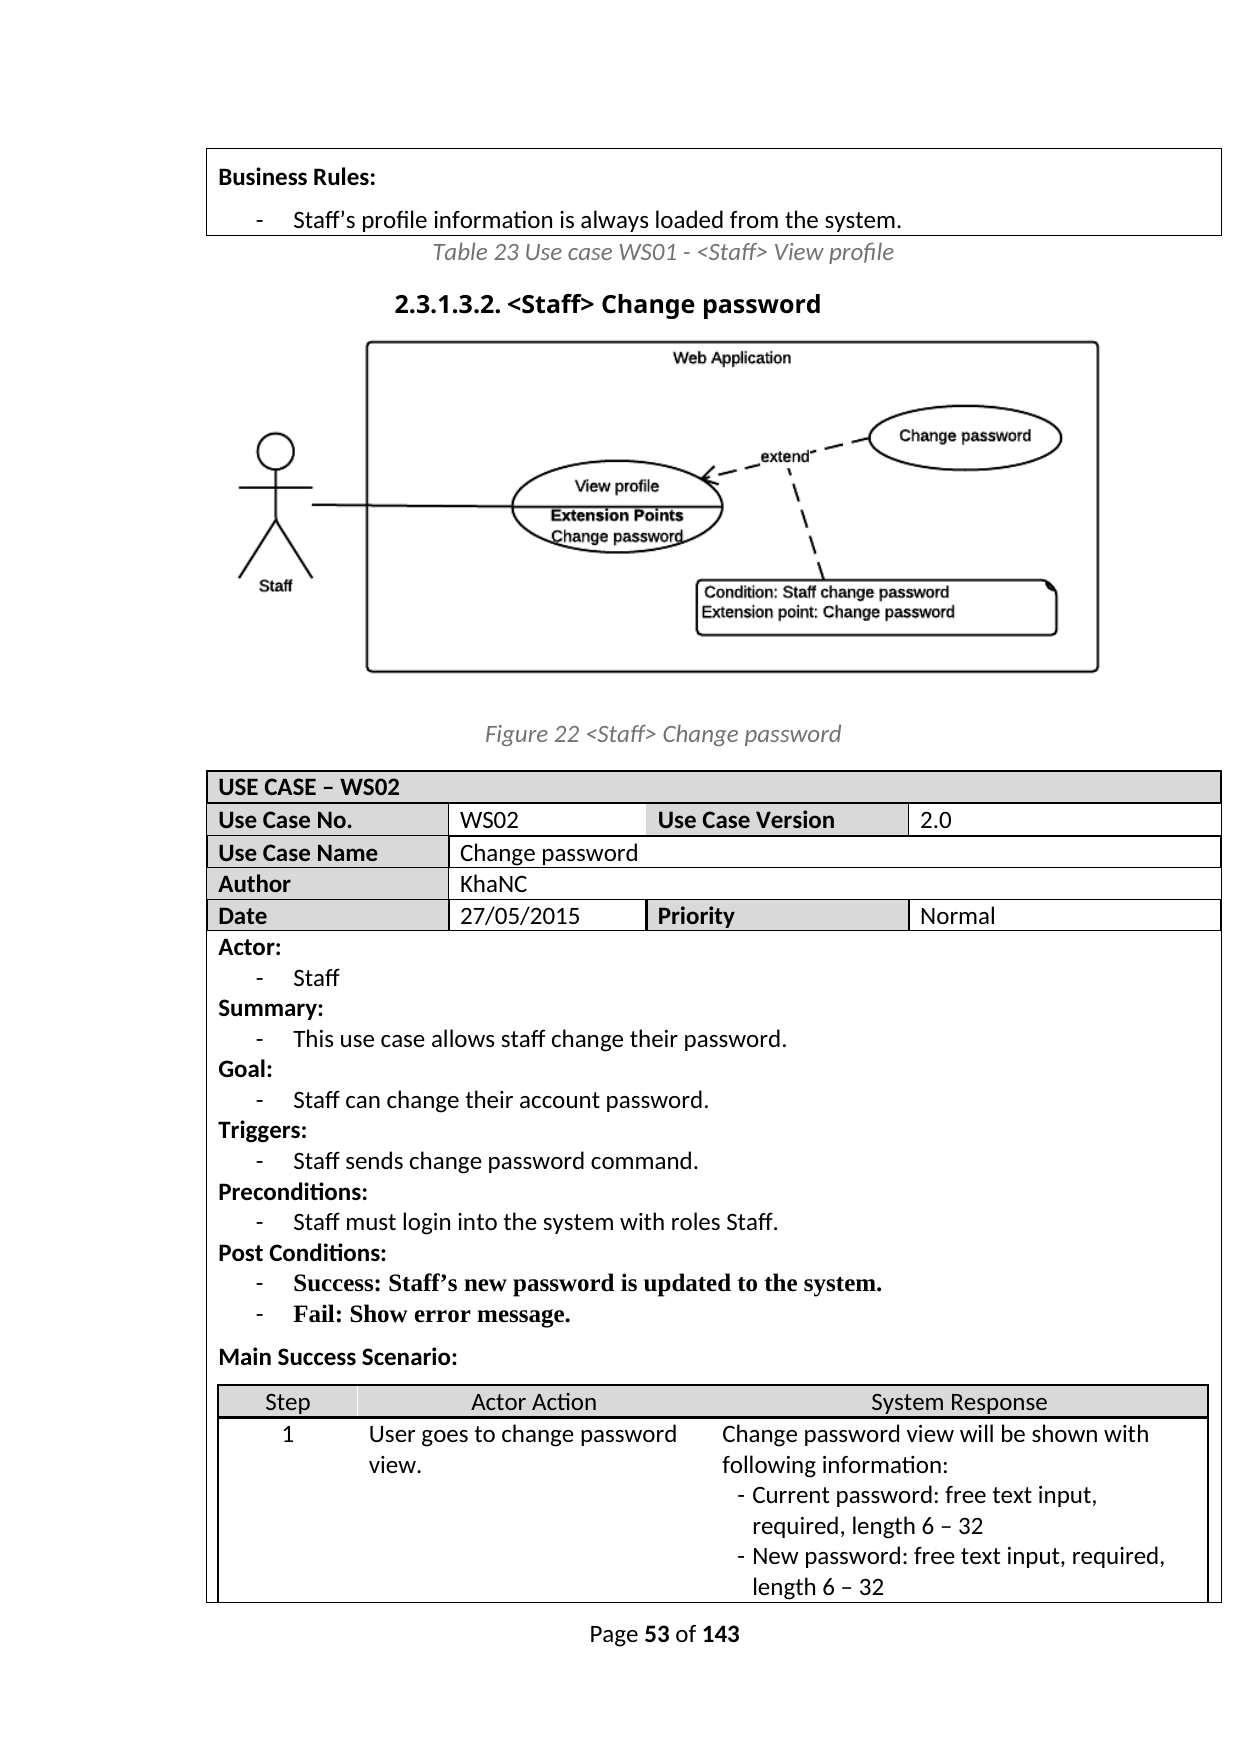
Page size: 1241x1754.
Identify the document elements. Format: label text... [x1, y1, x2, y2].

table_cell Priority [648, 900, 908, 930]
table_cell Use Case No. [207, 804, 448, 835]
table_cell Use Case Name [208, 836, 448, 867]
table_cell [207, 931, 1221, 1602]
table_cell KhaNC [449, 868, 1221, 899]
table_cell 2.0 [909, 804, 1221, 835]
table_header USE CASE – WS02 [208, 772, 1220, 802]
picture [206, 323, 1122, 699]
text Figure 22 <Staff> Change password [207, 718, 1122, 749]
subtitle <Staff> Change password [394, 287, 1122, 321]
table_cell 27/05/2015 [450, 900, 645, 930]
table_cell Change password [450, 837, 1220, 867]
table_cell Use Case Version [646, 804, 908, 835]
table_cell Author [207, 868, 448, 899]
table_cell Date [208, 900, 448, 930]
table_cell Normal [910, 900, 1220, 930]
table_cell WS02 [449, 804, 646, 835]
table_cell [207, 149, 1221, 235]
